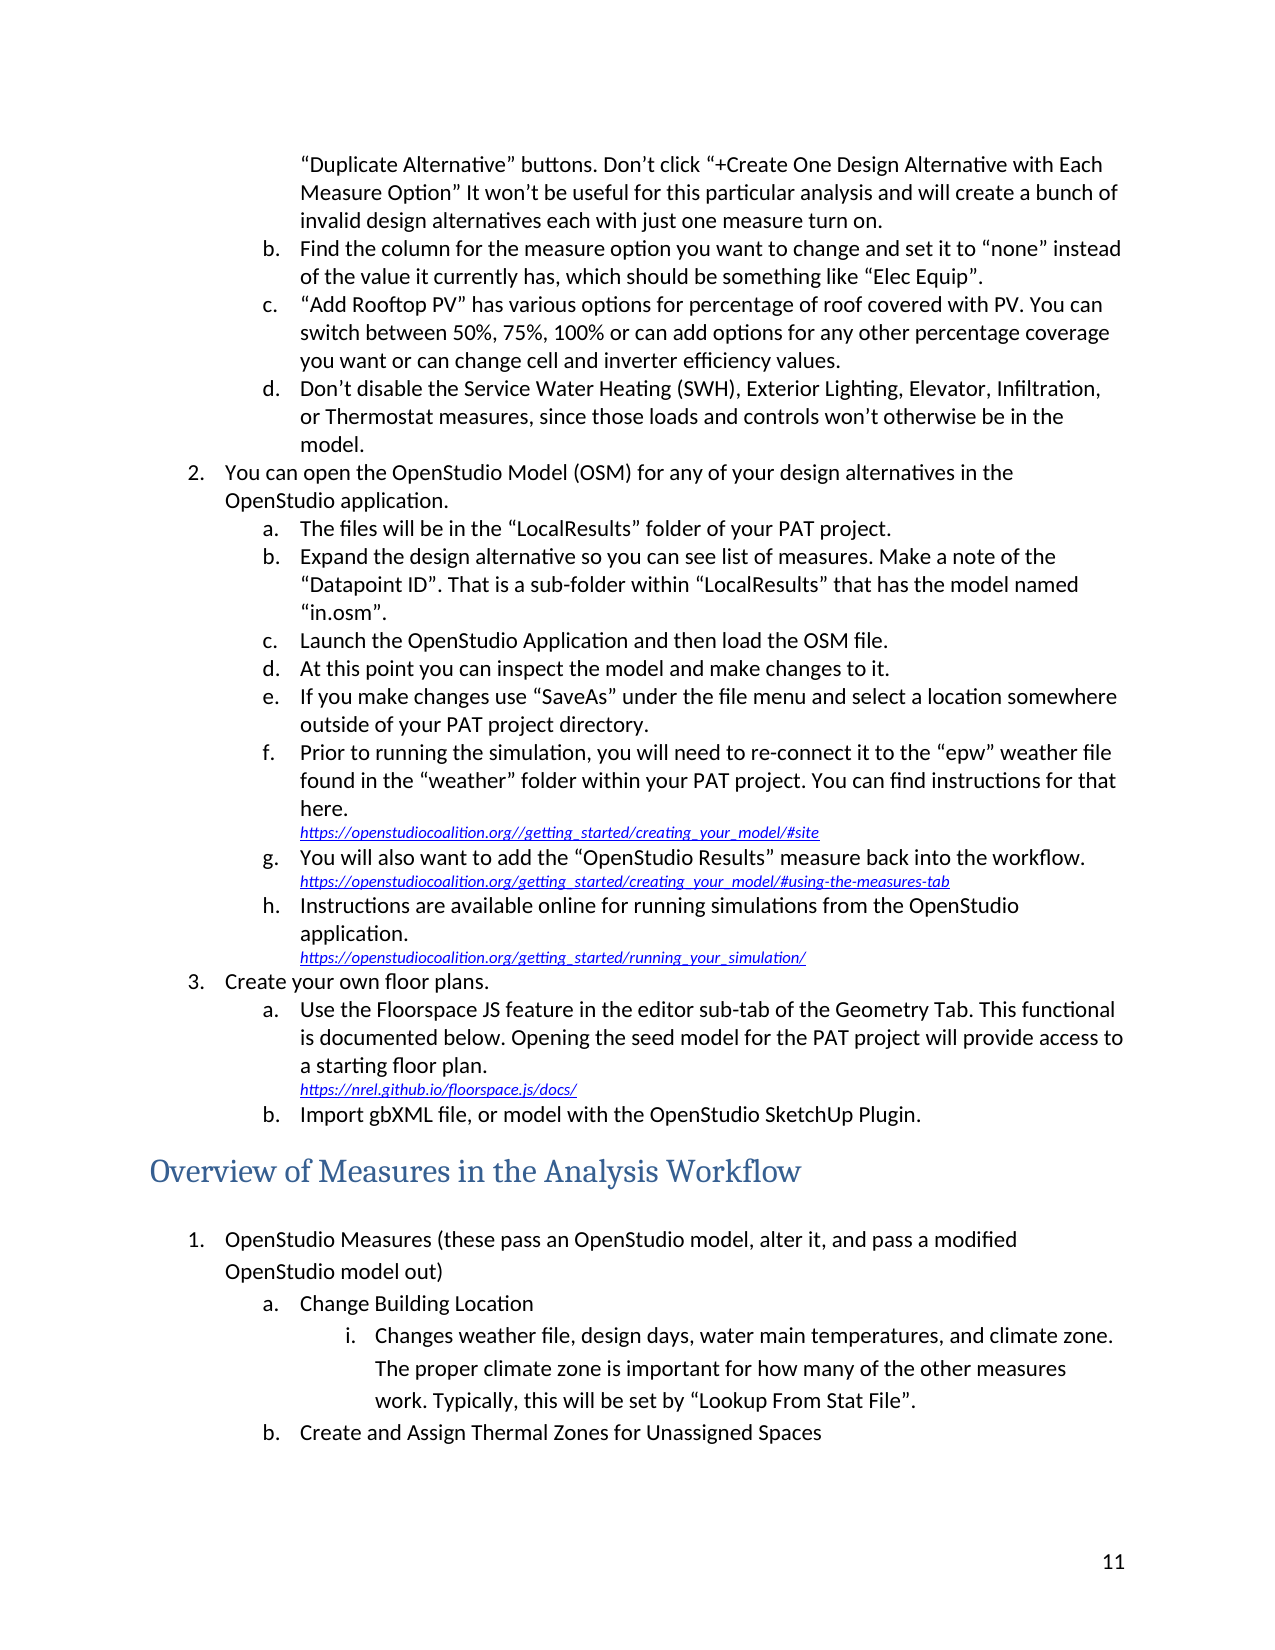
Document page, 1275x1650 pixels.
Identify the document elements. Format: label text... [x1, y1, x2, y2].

list Import gbXML file, or model with the OpenStudio SketchUp Plugin. [262, 1100, 1125, 1128]
list Instructions are available online for running simulations from the OpenStudio application. https://openstudiocoalition.org/getting_started/running_your_simulation/ [262, 891, 1125, 967]
list Launch the OpenStudio Application and then load the OSM file. [262, 626, 1125, 654]
list You will also want to add the “OpenStudio Results” measure back into the workflow. https://openstudiocoalition.org/getting_started/creating_your_model/#using-the-measures-tab [262, 843, 1125, 891]
list OpenStudio Measures (these pass an OpenStudio model, alter it, and pass a modified OpenStudio model out) [187, 1225, 1125, 1285]
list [262, 150, 1125, 234]
list The files will be in the “LocalResults” folder of your PAT project. [262, 514, 1125, 542]
list Create your own floor plans. [187, 967, 1125, 996]
list Changes weather file, design days, water main temperatures, and climate zone. The proper climate zone is important for how many of the other measures work. Typically, this will be set by “Lookup From Stat File”. [356, 1322, 1125, 1414]
subtitle Overview of Measures in the Analysis Workflow [150, 1153, 1125, 1191]
list “Add Rooftop PV” has various options for percentage of roof covered with PV. You can switch between 50%, 75%, 100% or can add options for any other percentage coverage you want or can change cell and inverter efficiency values. [262, 290, 1125, 374]
list Prior to running the simulation, you will need to re-connect it to the “epw” weather file found in the “weather” folder within your PAT project. You can find instructions for that here. https://openstudiocoalition.org//getting_started/creating_your_model/#site [262, 738, 1125, 843]
list Find the column for the measure option you want to change and set it to “none” instead of the value it currently has, which should be something like “Elec Equip”. [262, 234, 1125, 290]
list Change Building Location [262, 1289, 1125, 1317]
list At this point you can inspect the model and make changes to it. [262, 654, 1125, 682]
list You can open the OpenStudio Model (OSM) for any of your design alternatives in the OpenStudio application. [187, 458, 1125, 514]
list If you make changes use “SaveAs” under the file menu and select a location somewhere outside of your PAT project directory. [262, 682, 1125, 738]
list Use the Floorspace JS feature in the editor sub-tab of the Geometry Tab. This functional is documented below. Opening the seed model for the PAT project will provide access to a starting floor plan. https://nrel.github.io/floorspace.js/docs/ [262, 996, 1125, 1100]
list Don’t disable the Service Water Heating (SWH), Exterior Lighting, Elevator, Infiltration, or Thermostat measures, since those loads and controls won’t otherwise be in the model. [262, 374, 1125, 458]
list Expand the design alternative so you can see list of measures. Make a note of the “Datapoint ID”. That is a sub-folder within “LocalResults” that has the model named “in.osm”. [262, 542, 1125, 626]
list Create and Assign Thermal Zones for Unassigned Spaces [262, 1418, 1125, 1446]
